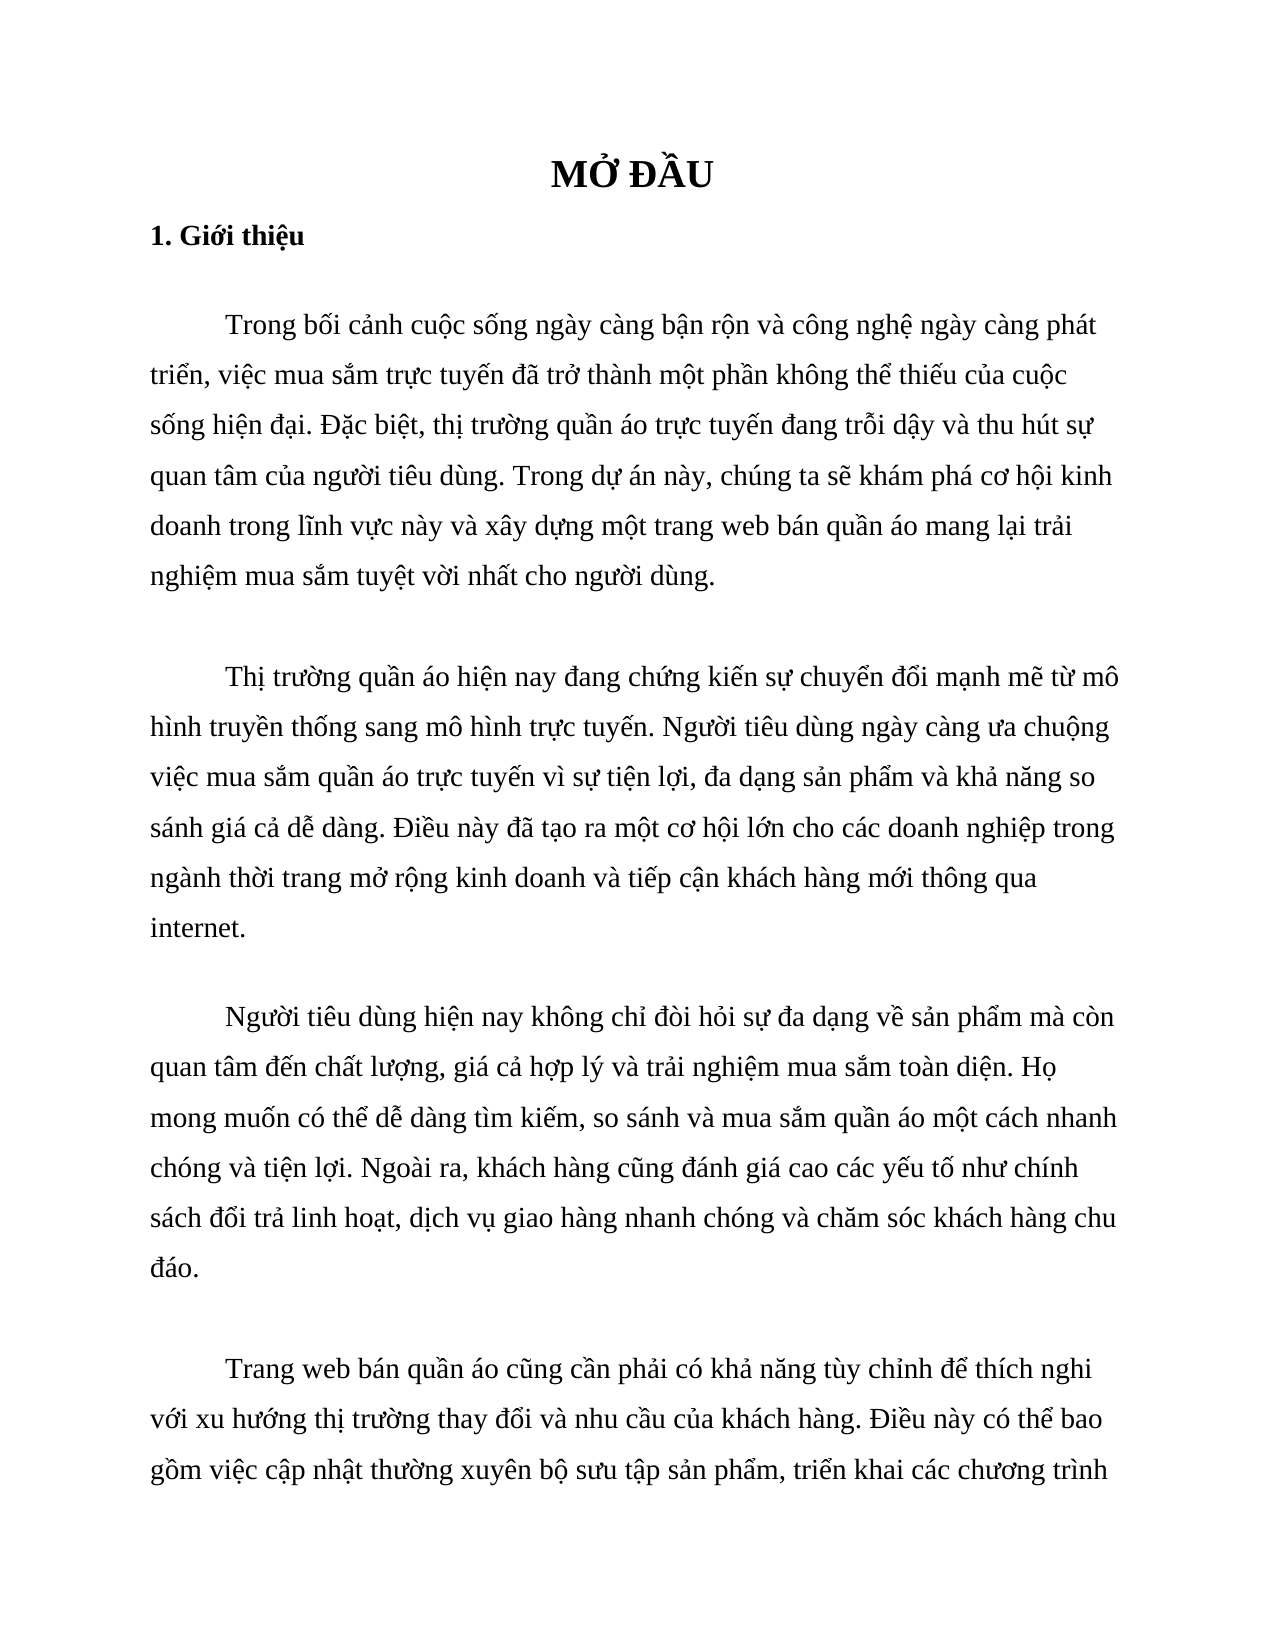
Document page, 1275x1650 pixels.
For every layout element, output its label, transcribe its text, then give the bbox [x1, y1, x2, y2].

text Thị trường quần áo hiện nay đang chứng kiến sự chuyển đổi mạnh mẽ từ mô hình truyền thống sang mô hình trực tuyến. Người tiêu dùng ngày càng ưa chuộng việc mua sắm quần áo trực tuyến vì sự tiện lợi, đa dạng sản phẩm và khả năng so sánh giá cả dễ dàng. Điều này đã tạo ra một cơ hội lớn cho các doanh nghiệp trong ngành thời trang mở rộng kinh doanh và tiếp cận khách hàng mới thông qua internet. [150, 659, 1125, 944]
text Người tiêu dùng hiện nay không chỉ đòi hỏi sự đa dạng về sản phẩm mà còn quan tâm đến chất lượng, giá cả hợp lý và trải nghiệm mua sắm toàn diện. Họ mong muốn có thể dễ dàng tìm kiếm, so sánh và mua sắm quần áo một cách nhanh chóng và tiện lợi. Ngoài ra, khách hàng cũng đánh giá cao các yếu tố như chính sách đổi trả linh hoạt, dịch vụ giao hàng nhanh chóng và chăm sóc khách hàng chu đáo. [150, 999, 1125, 1284]
text MỞ ĐẦU [150, 150, 1125, 196]
text 1. Giới thiệu [150, 218, 1125, 252]
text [150, 1351, 1125, 1485]
text Trong bối cảnh cuộc sống ngày càng bận rộn và công nghệ ngày càng phát triển, việc mua sắm trực tuyến đã trở thành một phần không thể thiếu của cuộc sống hiện đại. Đặc biệt, thị trường quần áo trực tuyến đang trỗi dậy và thu hút sự quan tâm của người tiêu dùng. Trong dự án này, chúng ta sẽ khám phá cơ hội kinh doanh trong lĩnh vực này và xây dựng một trang web bán quần áo mang lại trải nghiệm mua sắm tuyệt vời nhất cho người dùng. [150, 307, 1125, 592]
